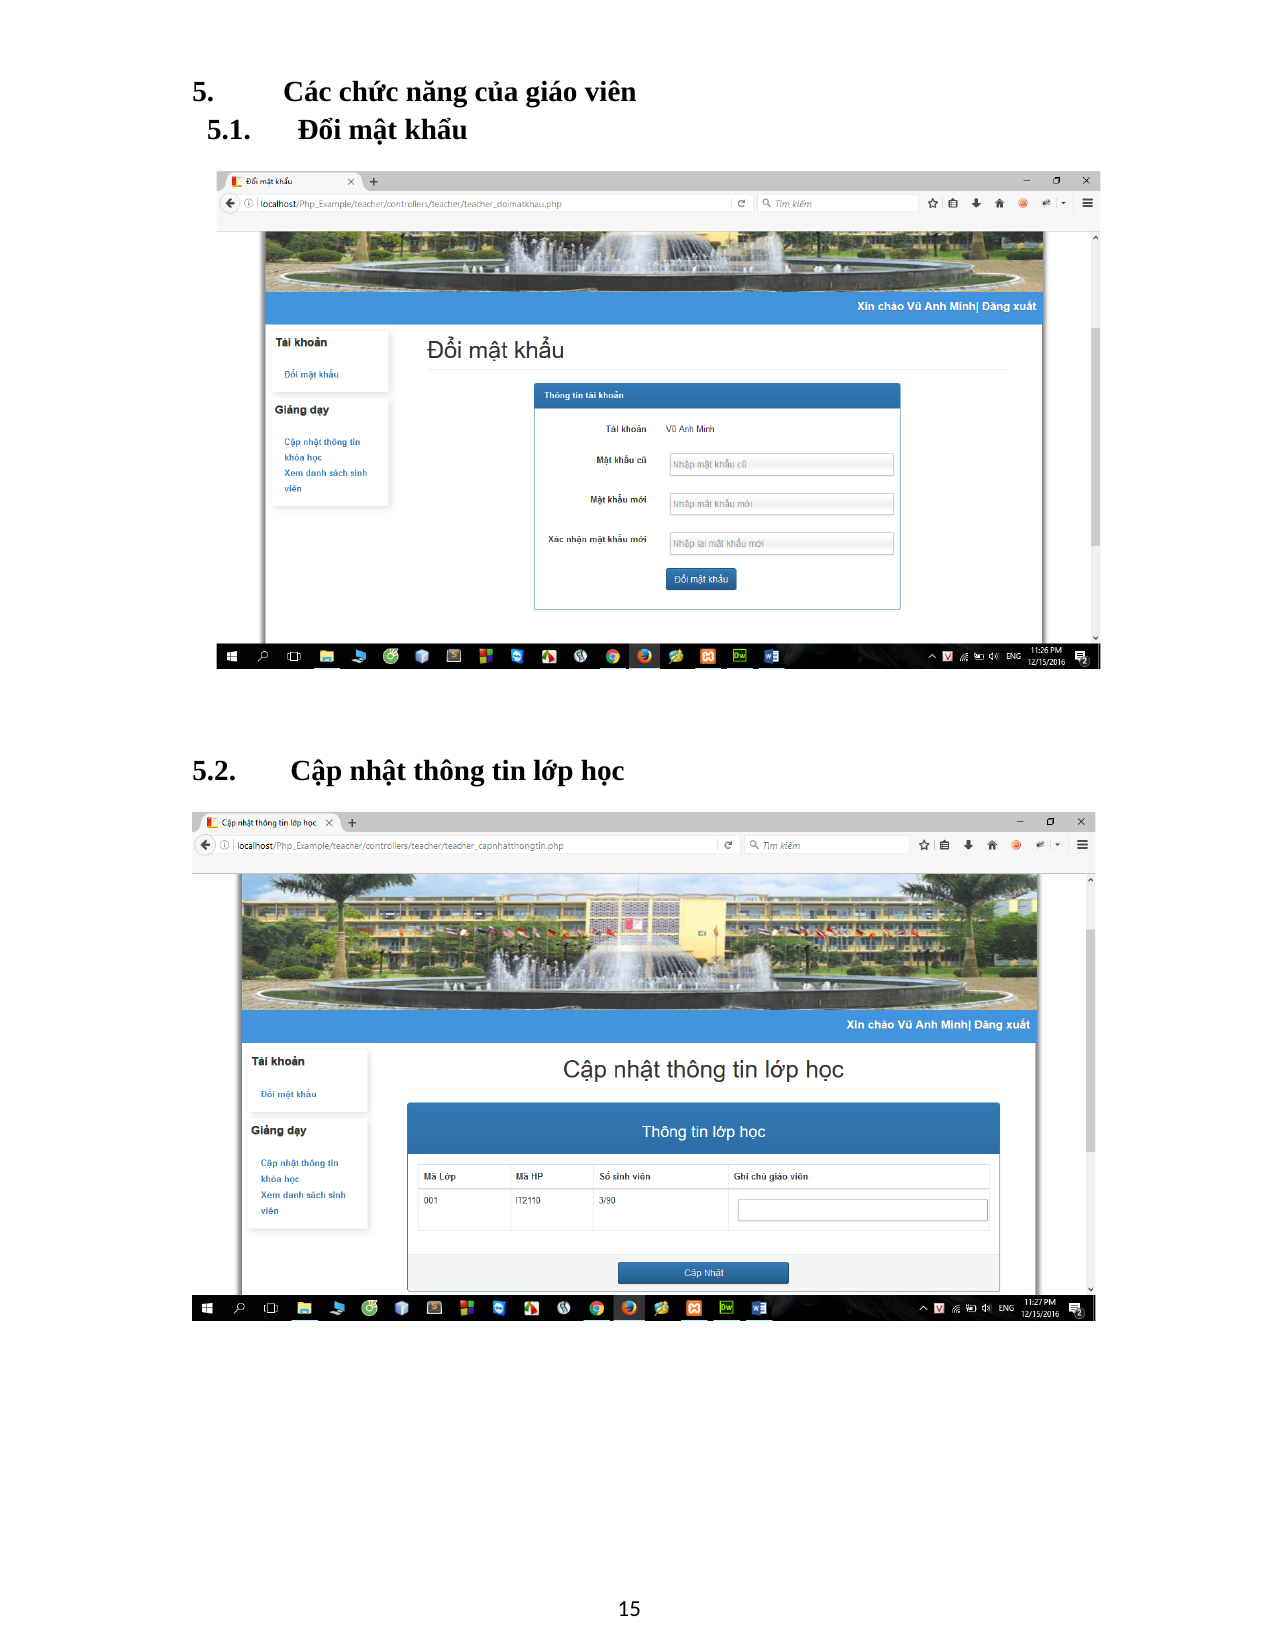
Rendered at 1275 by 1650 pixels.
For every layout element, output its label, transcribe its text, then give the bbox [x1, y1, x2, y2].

picture [216, 171, 1101, 669]
list Cập nhật thông tin lớp học [192, 753, 1125, 787]
list Các chức năng của giáo viên [192, 74, 1125, 107]
picture [192, 812, 1096, 1321]
list Đổi mật khẩu [207, 112, 1125, 146]
